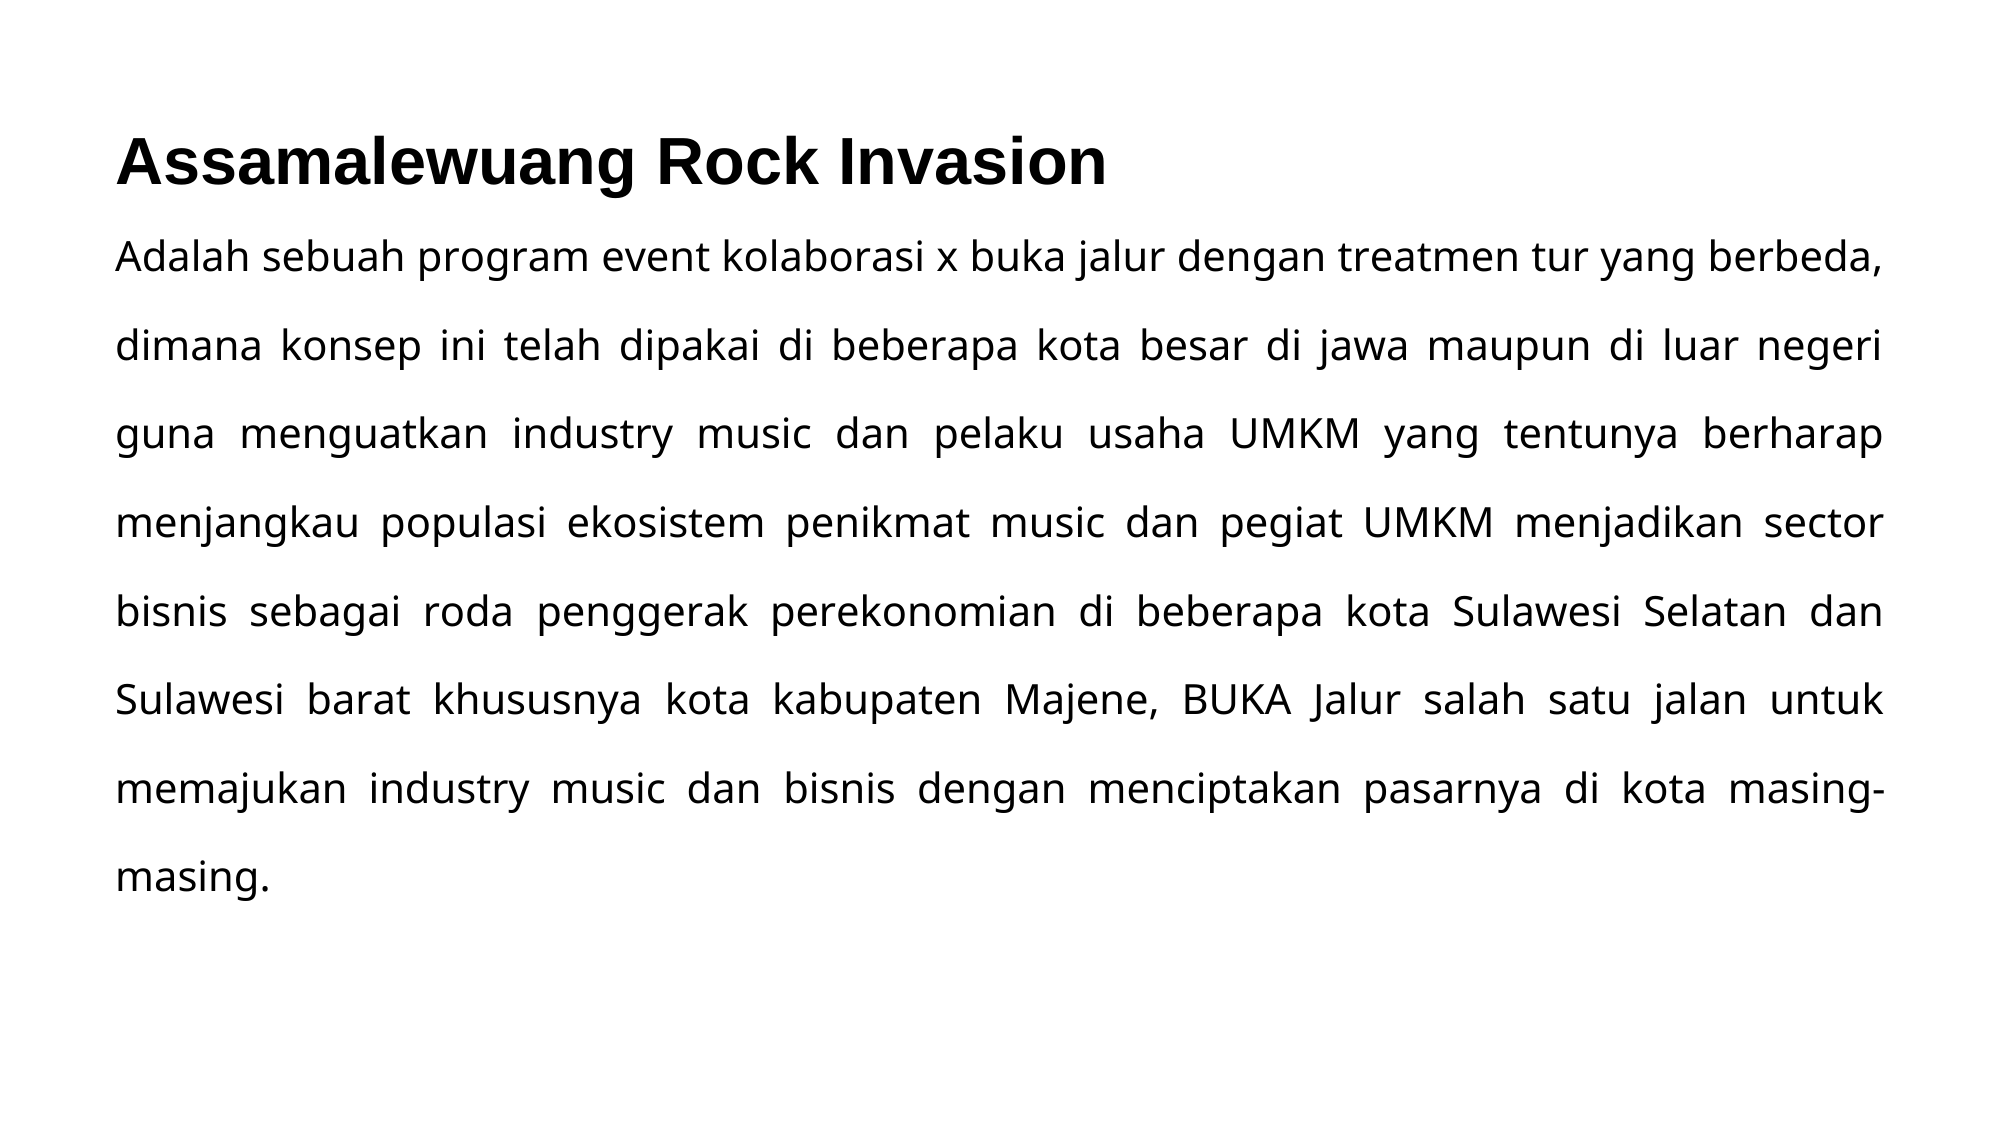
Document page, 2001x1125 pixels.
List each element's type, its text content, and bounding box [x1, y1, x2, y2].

text Adalah sebuah program event kolaborasi x buka jalur dengan treatmen tur yang berbeda, dimana konsep ini telah dipakai di beberapa kota besar di jawa maupun di luar negeri guna menguatkan industry music dan pelaku usaha UMKM yang tentunya berharap menjangkau populasi ekosistem penikmat music dan pegiat UMKM menjadikan sector bisnis sebagai roda penggerak perekonomian di beberapa kota Sulawesi Selatan dan Sulawesi barat khususnya kota kabupaten Majene, BUKA Jalur salah satu jalan untuk memajukan industry music dan bisnis dengan menciptakan pasarnya di kota masing-masing. [115, 227, 1886, 904]
subtitle Assamalewuang Rock Invasion [115, 122, 1935, 199]
